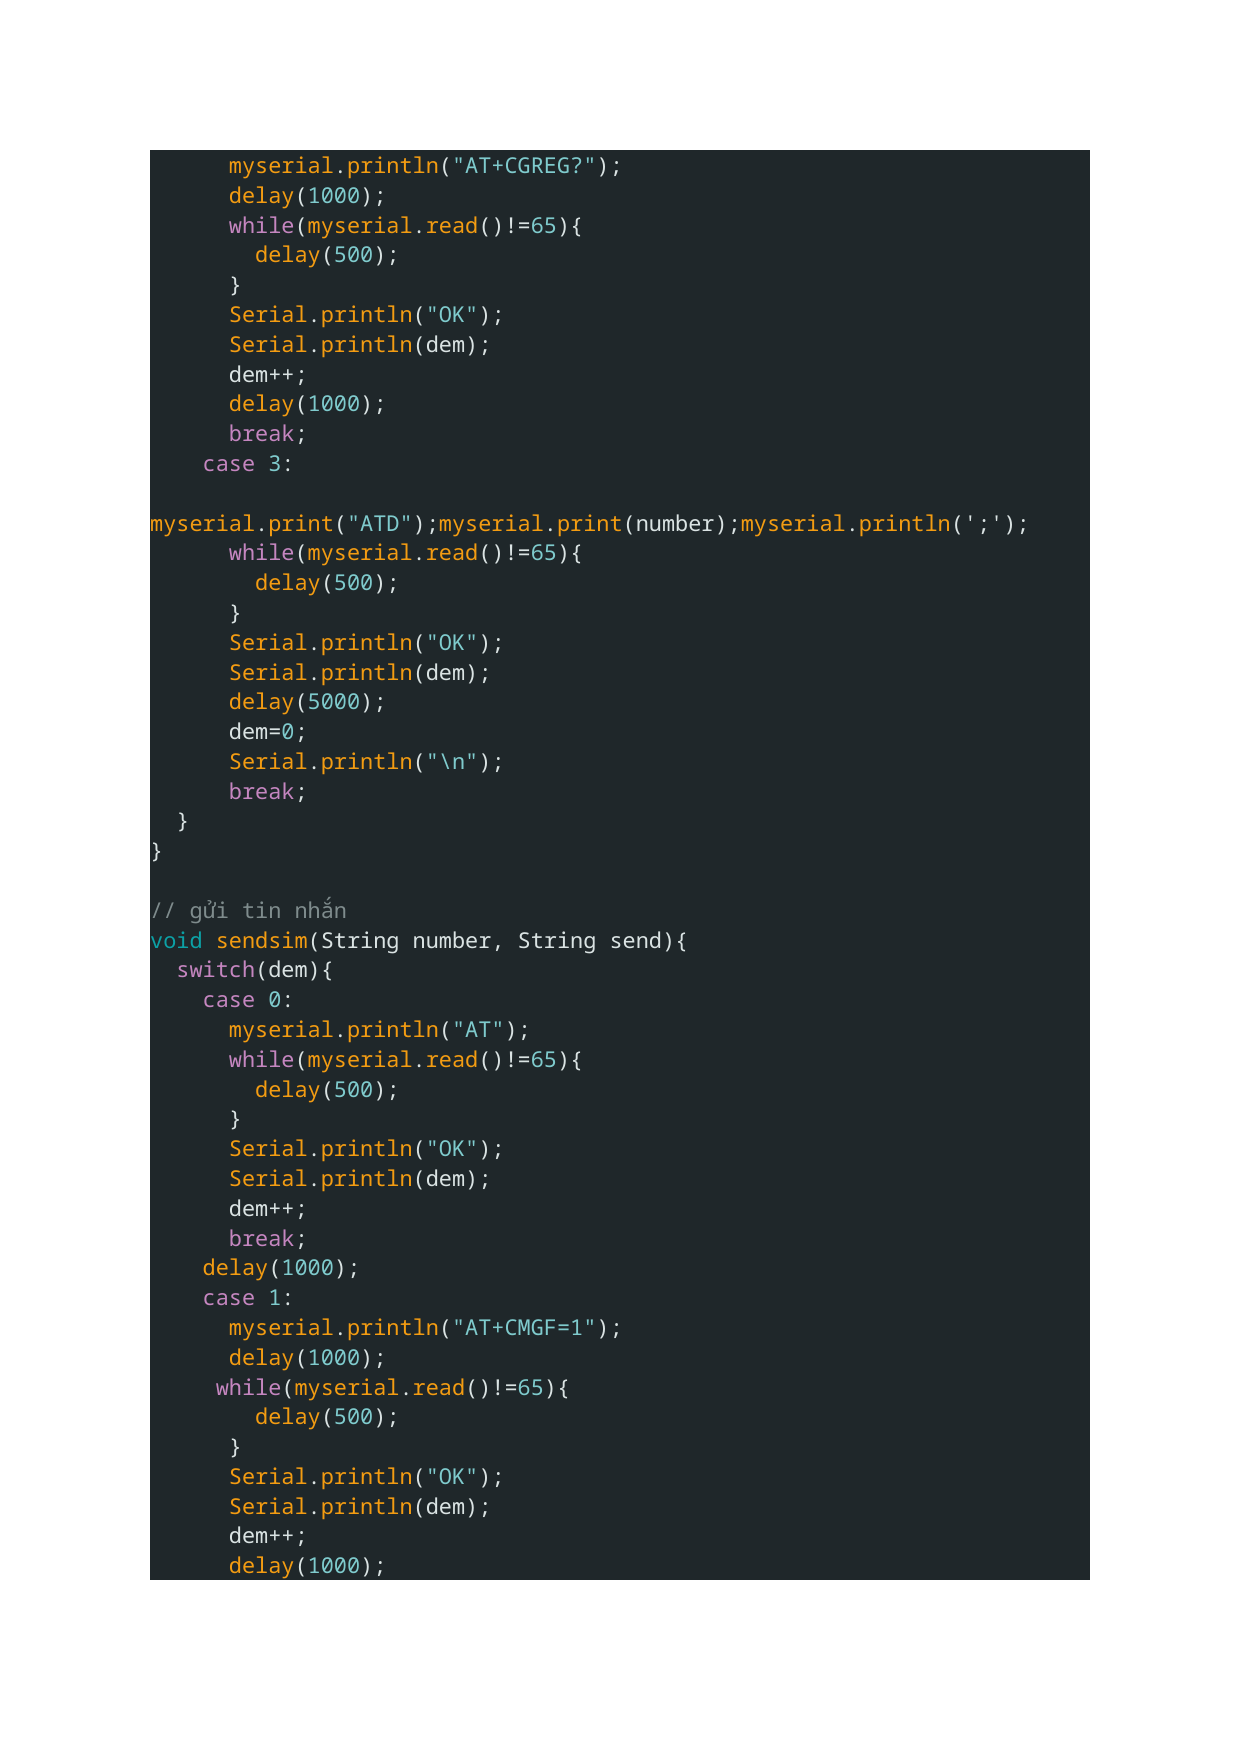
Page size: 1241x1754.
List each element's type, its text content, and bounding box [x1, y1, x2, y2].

text while(myserial.read()!=65){ [150, 1044, 1090, 1073]
text case 1: [150, 1282, 1090, 1312]
text delay(1000); [150, 1550, 1090, 1580]
text dem++; [150, 1520, 1090, 1550]
text } [150, 1431, 1090, 1461]
text dem++; [150, 1193, 1090, 1222]
text Serial.println(dem); [150, 329, 1090, 358]
text break; [150, 1222, 1090, 1252]
text Serial.println("OK"); [150, 627, 1090, 656]
text Serial.println("OK"); [150, 299, 1090, 329]
text delay(500); [150, 239, 1090, 269]
text Serial.println(dem); [150, 1491, 1090, 1520]
text } [150, 269, 1090, 299]
text dem++; [150, 358, 1090, 388]
text myserial.print("ATD");myserial.print(number);myserial.println(';'); [150, 478, 1090, 537]
text while(myserial.read()!=65){ [150, 537, 1090, 567]
text delay(500); [150, 567, 1090, 597]
text } [150, 1103, 1090, 1133]
text Serial.println("OK"); [150, 1461, 1090, 1491]
text Serial.println("\n"); [150, 746, 1090, 776]
text delay(1000); [150, 388, 1090, 418]
text void sendsim(String number, String send){ [150, 924, 1090, 954]
text while(myserial.read()!=65){ [150, 1371, 1090, 1401]
text delay(5000); [150, 686, 1090, 716]
text delay(1000); [150, 1252, 1090, 1282]
text } [150, 597, 1090, 627]
text // gửi tin nhắn [150, 895, 1090, 924]
text dem=0; [150, 716, 1090, 746]
text myserial.println("AT+CGREG?"); [150, 150, 1090, 180]
text while(myserial.read()!=65){ [150, 209, 1090, 239]
text case 3: [150, 448, 1090, 478]
text delay(1000); [150, 1342, 1090, 1371]
text break; [150, 776, 1090, 805]
text myserial.println("AT+CMGF=1"); [150, 1312, 1090, 1342]
text break; [150, 418, 1090, 448]
text } [150, 835, 1090, 865]
text Serial.println("OK"); [150, 1133, 1090, 1163]
text Serial.println(dem); [150, 656, 1090, 686]
text switch(dem){ [150, 954, 1090, 984]
text } [150, 805, 1090, 835]
text delay(500); [150, 1401, 1090, 1431]
text delay(1000); [150, 180, 1090, 209]
text case 0: [150, 984, 1090, 1014]
text delay(500); [150, 1073, 1090, 1103]
text myserial.println("AT"); [150, 1014, 1090, 1044]
text Serial.println(dem); [150, 1163, 1090, 1193]
